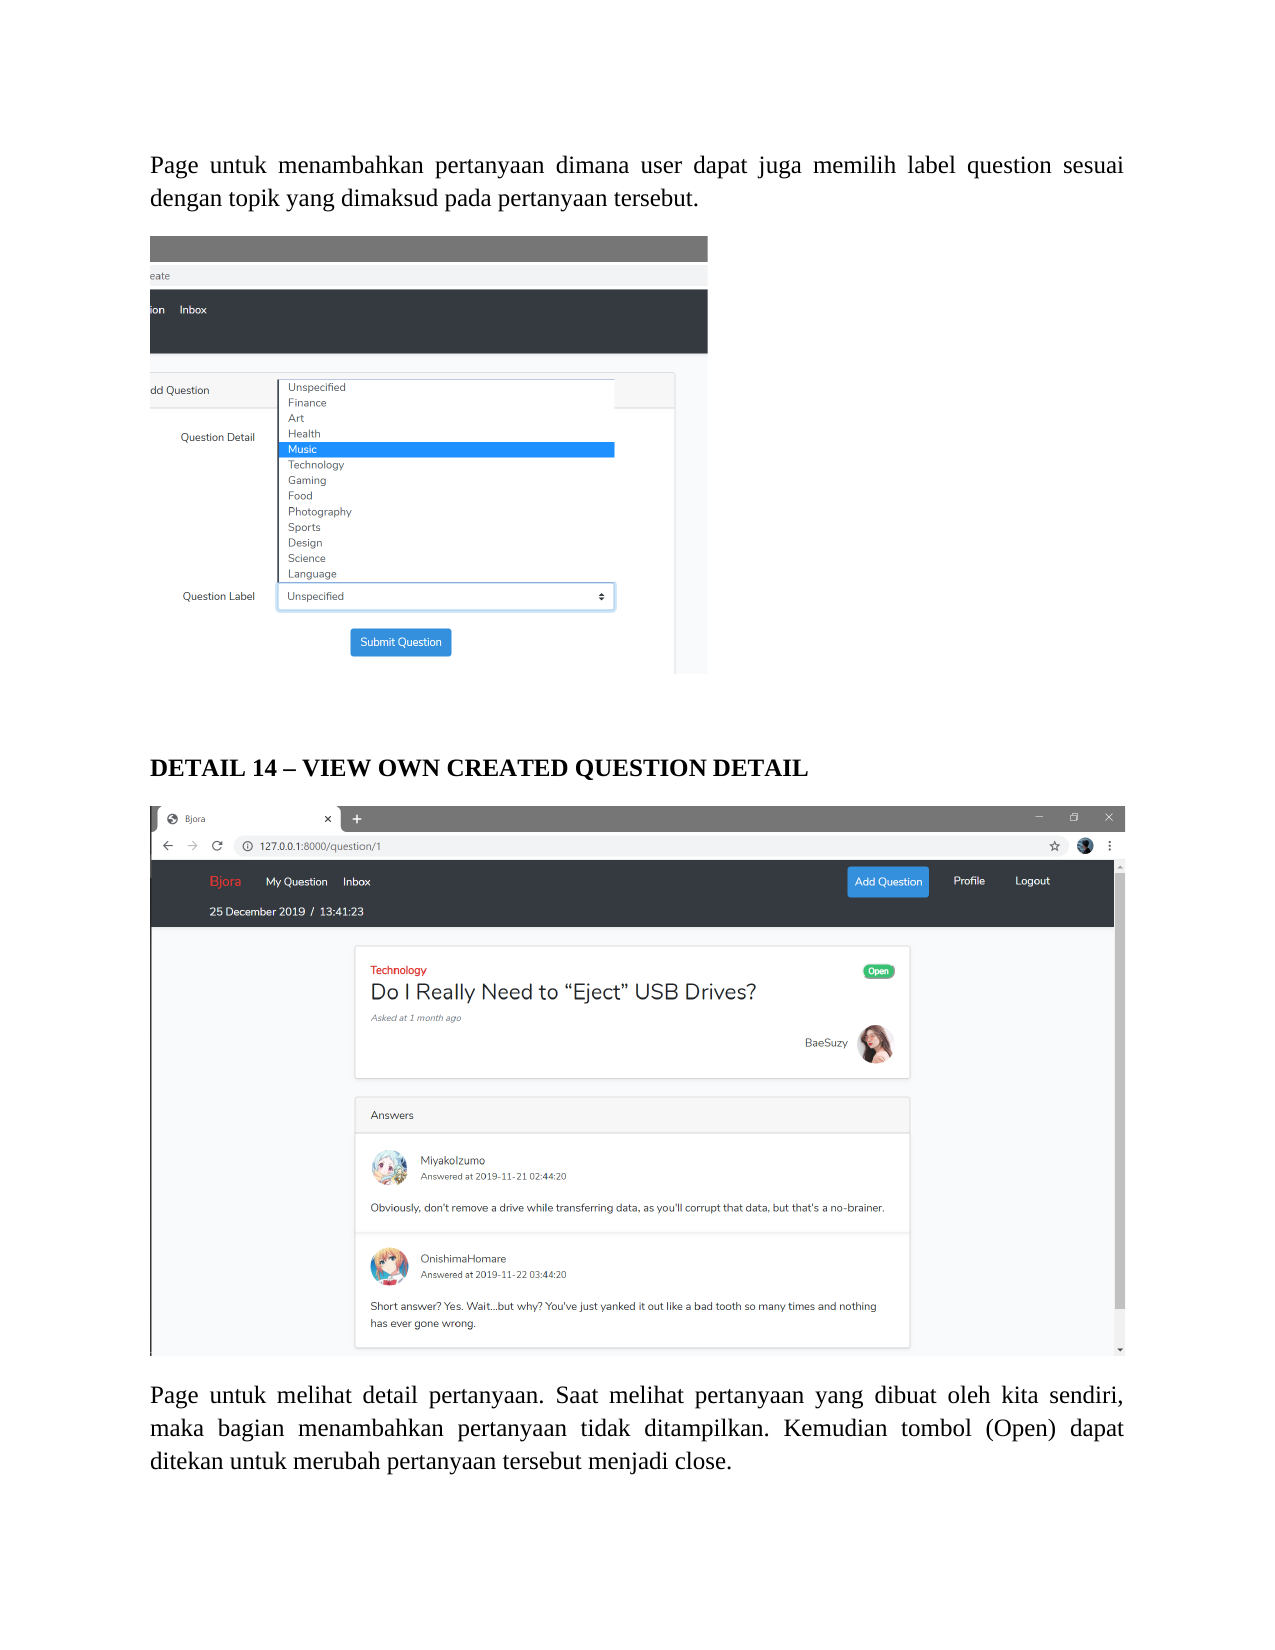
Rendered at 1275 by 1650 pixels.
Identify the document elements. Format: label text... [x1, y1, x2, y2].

text Page untuk menambahkan pertanyaan dimana user dapat juga memilih label question sesuai dengan topik yang dimaksud pada pertanyaan tersebut. [150, 150, 1125, 212]
text DETAIL 14 – VIEW OWN CREATED QUESTION DETAIL [150, 753, 1125, 782]
picture [150, 806, 1125, 1356]
picture [150, 236, 708, 674]
text Page untuk melihat detail pertanyaan. Saat melihat pertanyaan yang dibuat oleh kita sendiri, maka bagian menambahkan pertanyaan tidak ditampilkan. Kemudian tombol (Open) dapat ditekan untuk merubah pertanyaan tersebut menjadi close. [150, 1380, 1125, 1475]
